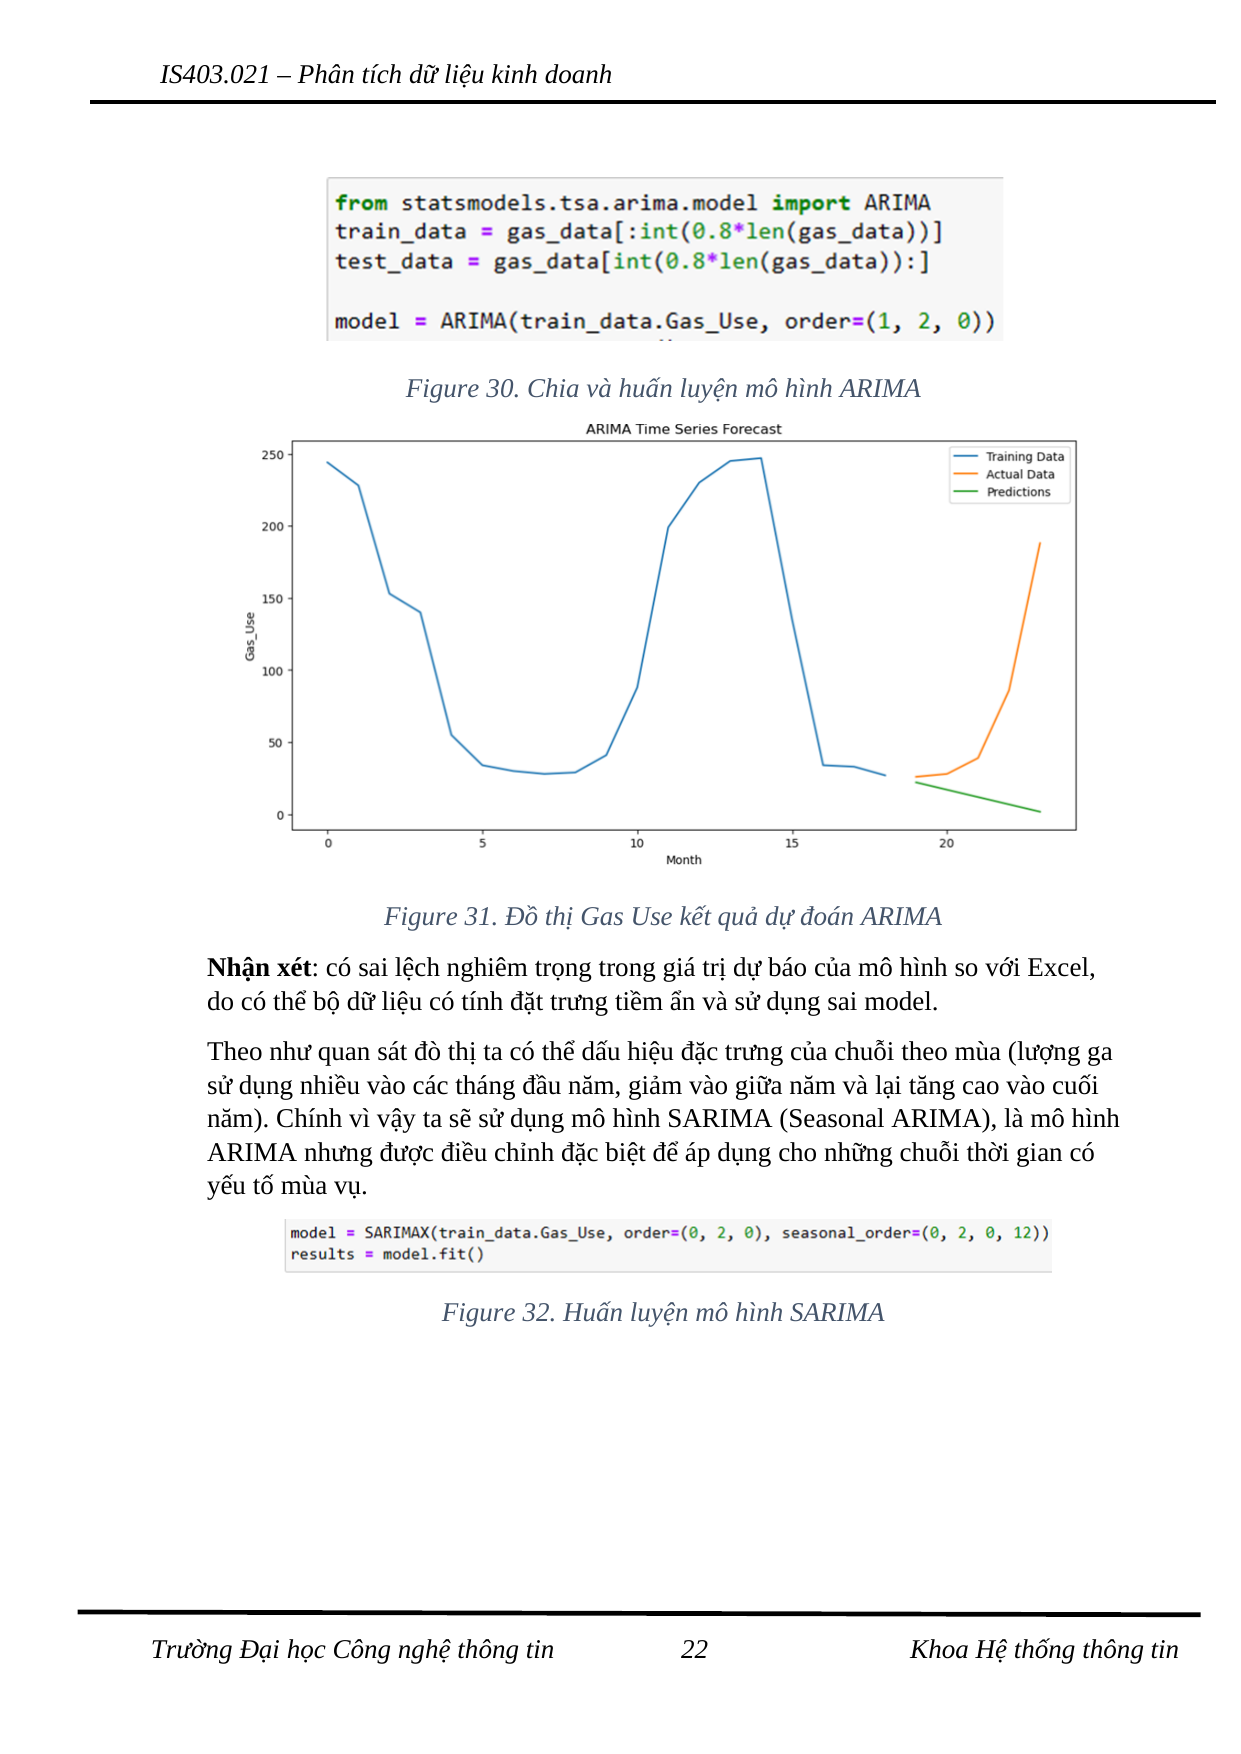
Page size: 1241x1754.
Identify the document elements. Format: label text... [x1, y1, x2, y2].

text Figure 31. Đồ thị Gas Use kết quả dự đoán ARIMA [207, 899, 1122, 931]
text Figure 32. Huấn luyện mô hình SARIMA [207, 1296, 1122, 1327]
picture [223, 424, 1105, 868]
picture [276, 1219, 1052, 1277]
text Theo như quan sát đò thị ta có thể dấu hiệu đặc trưng của chuỗi theo mùa (lượng ga sử dụng nhiều vào các tháng đầu năm, giảm vào giữa năm và lại tăng cao vào cuối năm). Chính vì vậy ta sẽ sử dụng mô hình SARIMA (Seasonal ARIMA), là mô hình ARIMA nhưng được điều chỉnh đặc biệt để áp dụng cho những chuỗi thời gian có yếu tố mùa vụ. [207, 1035, 1122, 1201]
text Figure 30. Chia và huấn luyện mô hình ARIMA [207, 372, 1122, 403]
text Nhận xét: có sai lệch nghiêm trọng trong giá trị dự báo của mô hình so với Excel, do có thể bộ dữ liệu có tính đặt trưng tiềm ẩn và sử dụng sai model. [207, 952, 1122, 1016]
picture [325, 177, 1004, 341]
